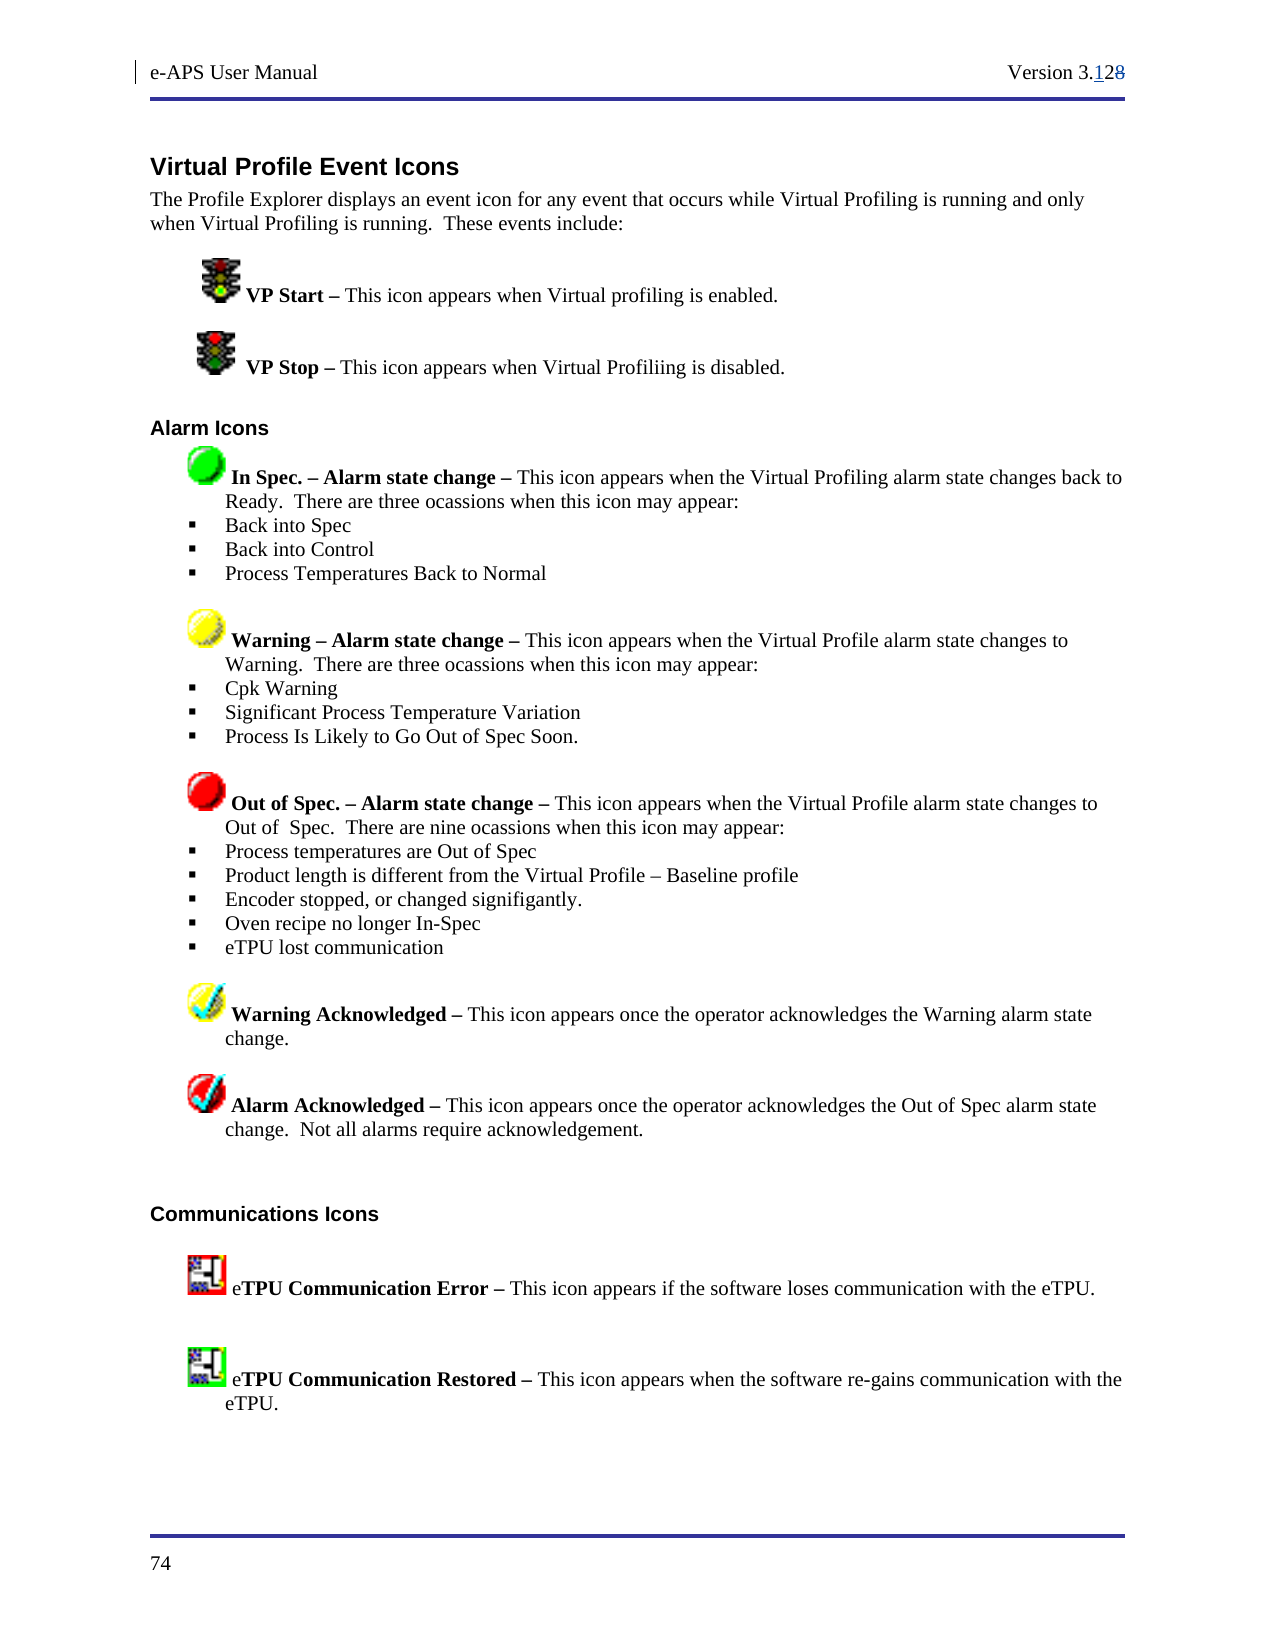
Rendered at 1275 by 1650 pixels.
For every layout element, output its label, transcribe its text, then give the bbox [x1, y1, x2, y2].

list Process Temperatures Back to Normal [187, 561, 1125, 585]
list Back into Control [187, 537, 1125, 561]
list Process temperatures are Out of Spec [187, 839, 1125, 863]
list Encoder stopped, or changed signifigantly. [187, 887, 1125, 911]
text VP Start – This icon appears when Virtual profiling is enabled. [197, 259, 1125, 307]
text VP Stop – This icon appears when Virtual Profiliing is disabled. [197, 331, 1125, 379]
list Back into Spec [187, 513, 1125, 537]
list Product length is different from the Virtual Profile – Baseline profile [187, 863, 1125, 887]
list Out of Spec. – Alarm state change – This icon appears when the Virtual Profile alarm state changes to Out of Spec. There are nine ocassions when this icon may appear: [187, 772, 1125, 839]
subtitle Virtual Profile Event Icons [150, 152, 1125, 180]
subtitle Alarm Icons [150, 416, 1125, 440]
list eTPU lost communication [187, 935, 1125, 959]
list Cpk Warning [187, 676, 1125, 700]
list Oven recipe no longer In-Spec [187, 911, 1125, 935]
list Significant Process Temperature Variation [187, 700, 1125, 724]
subtitle Communications Icons [150, 1202, 1125, 1226]
picture [187, 1255, 227, 1295]
list eTPU Communication Restored – This icon appears when the software re-gains communication with the eTPU. [187, 1348, 1125, 1415]
picture [187, 1347, 227, 1387]
list In Spec. – Alarm state change – This icon appears when the Virtual Profiling alarm state changes back to Ready. There are three ocassions when this icon may appear: [187, 446, 1125, 513]
list Warning Acknowledged – This icon appears once the operator acknowledges the Warning alarm state change. [187, 983, 1125, 1050]
list Process Is Likely to Go Out of Spec Soon. [187, 724, 1125, 748]
list eTPU Communication Error – This icon appears if the software loses communication with the eTPU. [187, 1256, 1125, 1299]
text The Profile Explorer displays an event icon for any event that occurs while Virtual Profiling is running and only when Virtual Profiling is running. These events include: [150, 187, 1125, 235]
list Warning – Alarm state change – This icon appears when the Virtual Profile alarm state changes to Warning. There are three ocassions when this icon may appear: [187, 609, 1125, 676]
list Alarm Acknowledged – This icon appears once the operator acknowledges the Out of Spec alarm state change. Not all alarms require acknowledgement. [187, 1074, 1125, 1141]
